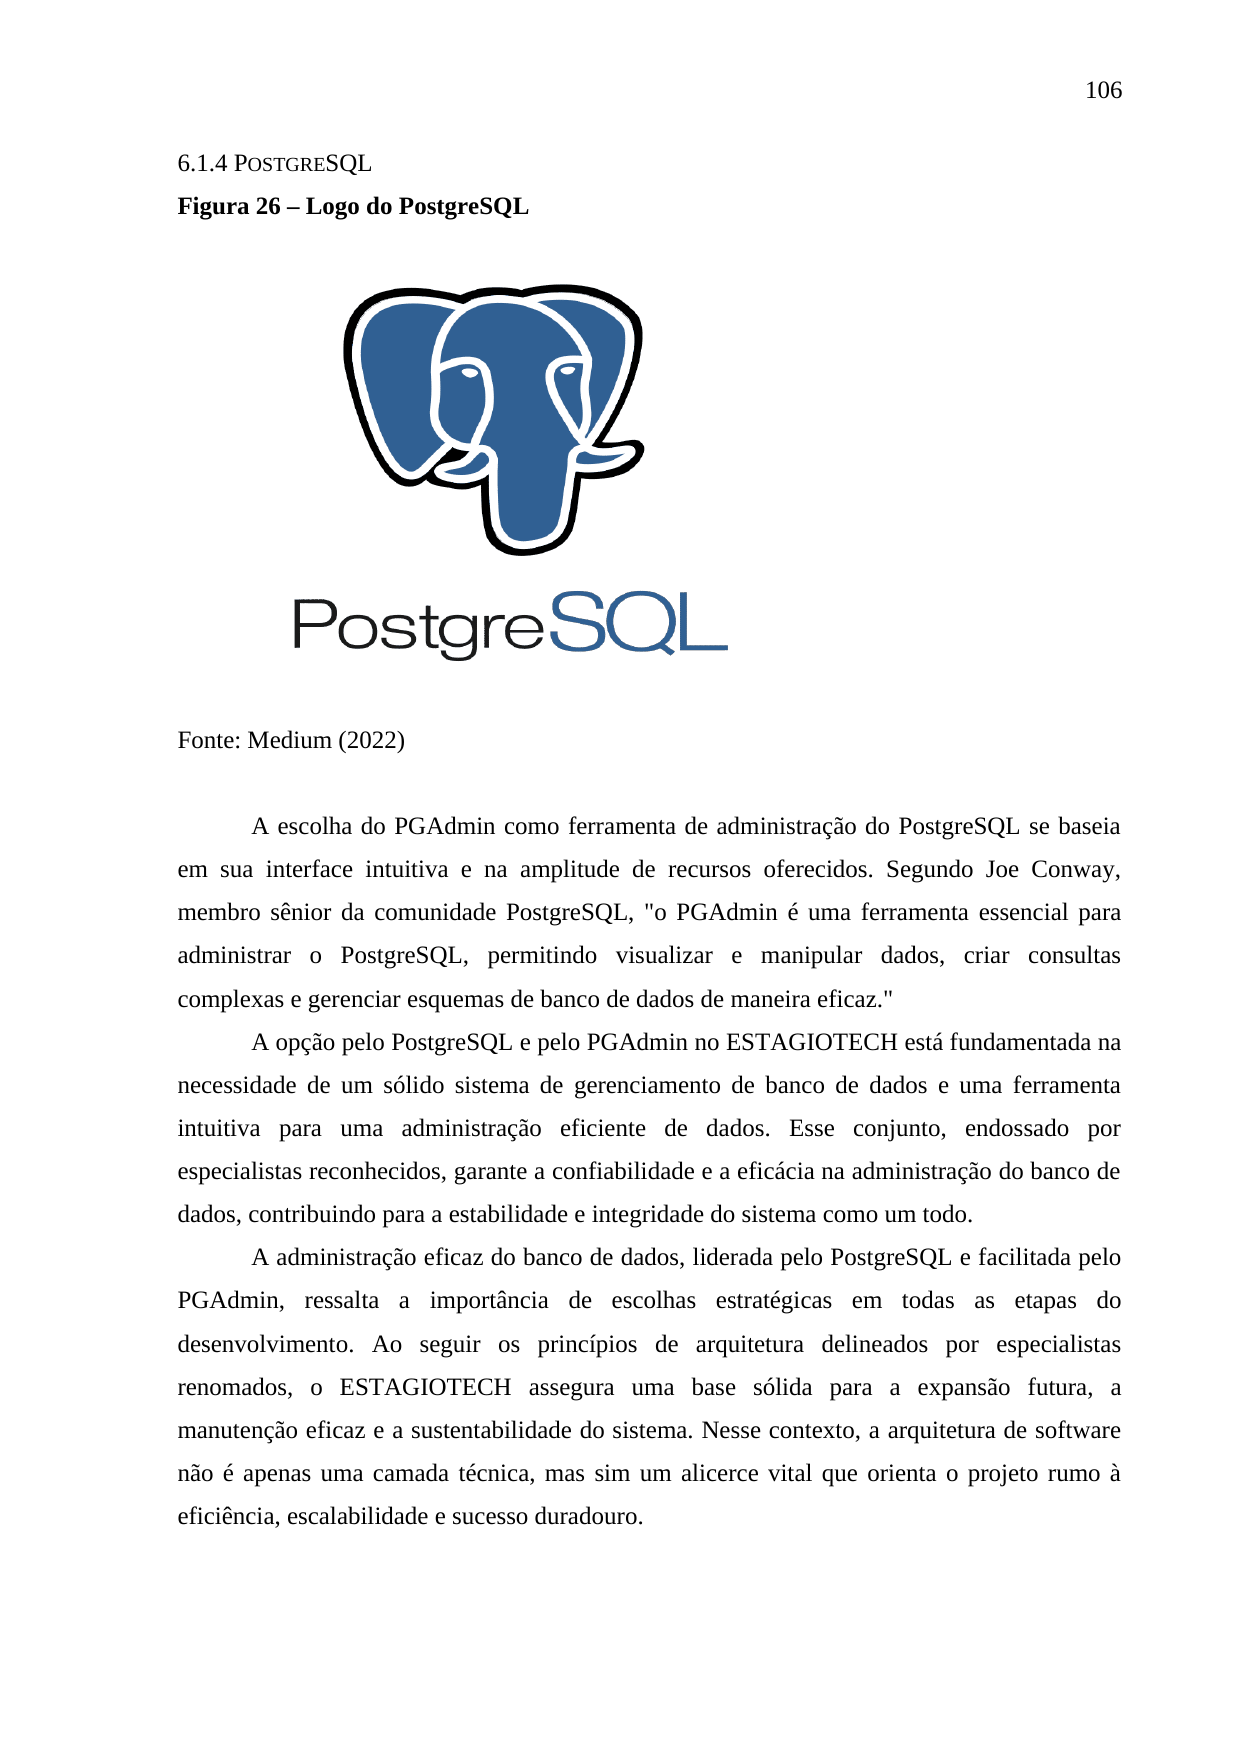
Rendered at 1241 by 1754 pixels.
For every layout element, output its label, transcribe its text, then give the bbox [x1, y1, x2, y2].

text Fonte: Medium (2022) [177, 725, 1122, 754]
picture [251, 219, 758, 711]
subtitle 6.1.4 PostgreSQL [177, 148, 1122, 176]
text Figura 26 – Logo do PostgreSQL [177, 191, 1122, 219]
text A opção pelo PostgreSQL e pelo PGAdmin no ESTAGIOTECH está fundamentada na necessidade de um sólido sistema de gerenciamento de banco de dados e uma ferramenta intuitiva para uma administração eficiente de dados. Esse conjunto, endossado por especialistas reconhecidos, garante a confiabilidade e a eficácia na administração do banco de dados, contribuindo para a estabilidade e integridade do sistema como um todo. [177, 1027, 1122, 1228]
text A administração eficaz do banco de dados, liderada pelo PostgreSQL e facilitada pelo PGAdmin, ressalta a importância de escolhas estratégicas em todas as etapas do desenvolvimento. Ao seguir os princípios de arquitetura delineados por especialistas renomados, o ESTAGIOTECH assegura uma base sólida para a expansão futura, a manutenção eficaz e a sustentabilidade do sistema. Nesse contexto, a arquitetura de software não é apenas uma camada técnica, mas sim um alicerce vital que orienta o projeto rumo à eficiência, escalabilidade e sucesso duradouro. [177, 1242, 1122, 1530]
text A escolha do PGAdmin como ferramenta de administração do PostgreSQL se baseia em sua interface intuitiva e na amplitude de recursos oferecidos. Segundo Joe Conway, membro sênior da comunidade PostgreSQL, "o PGAdmin é uma ferramenta essencial para administrar o PostgreSQL, permitindo visualizar e manipular dados, criar consultas complexas e gerenciar esquemas de banco de dados de maneira eficaz." [177, 811, 1122, 1012]
